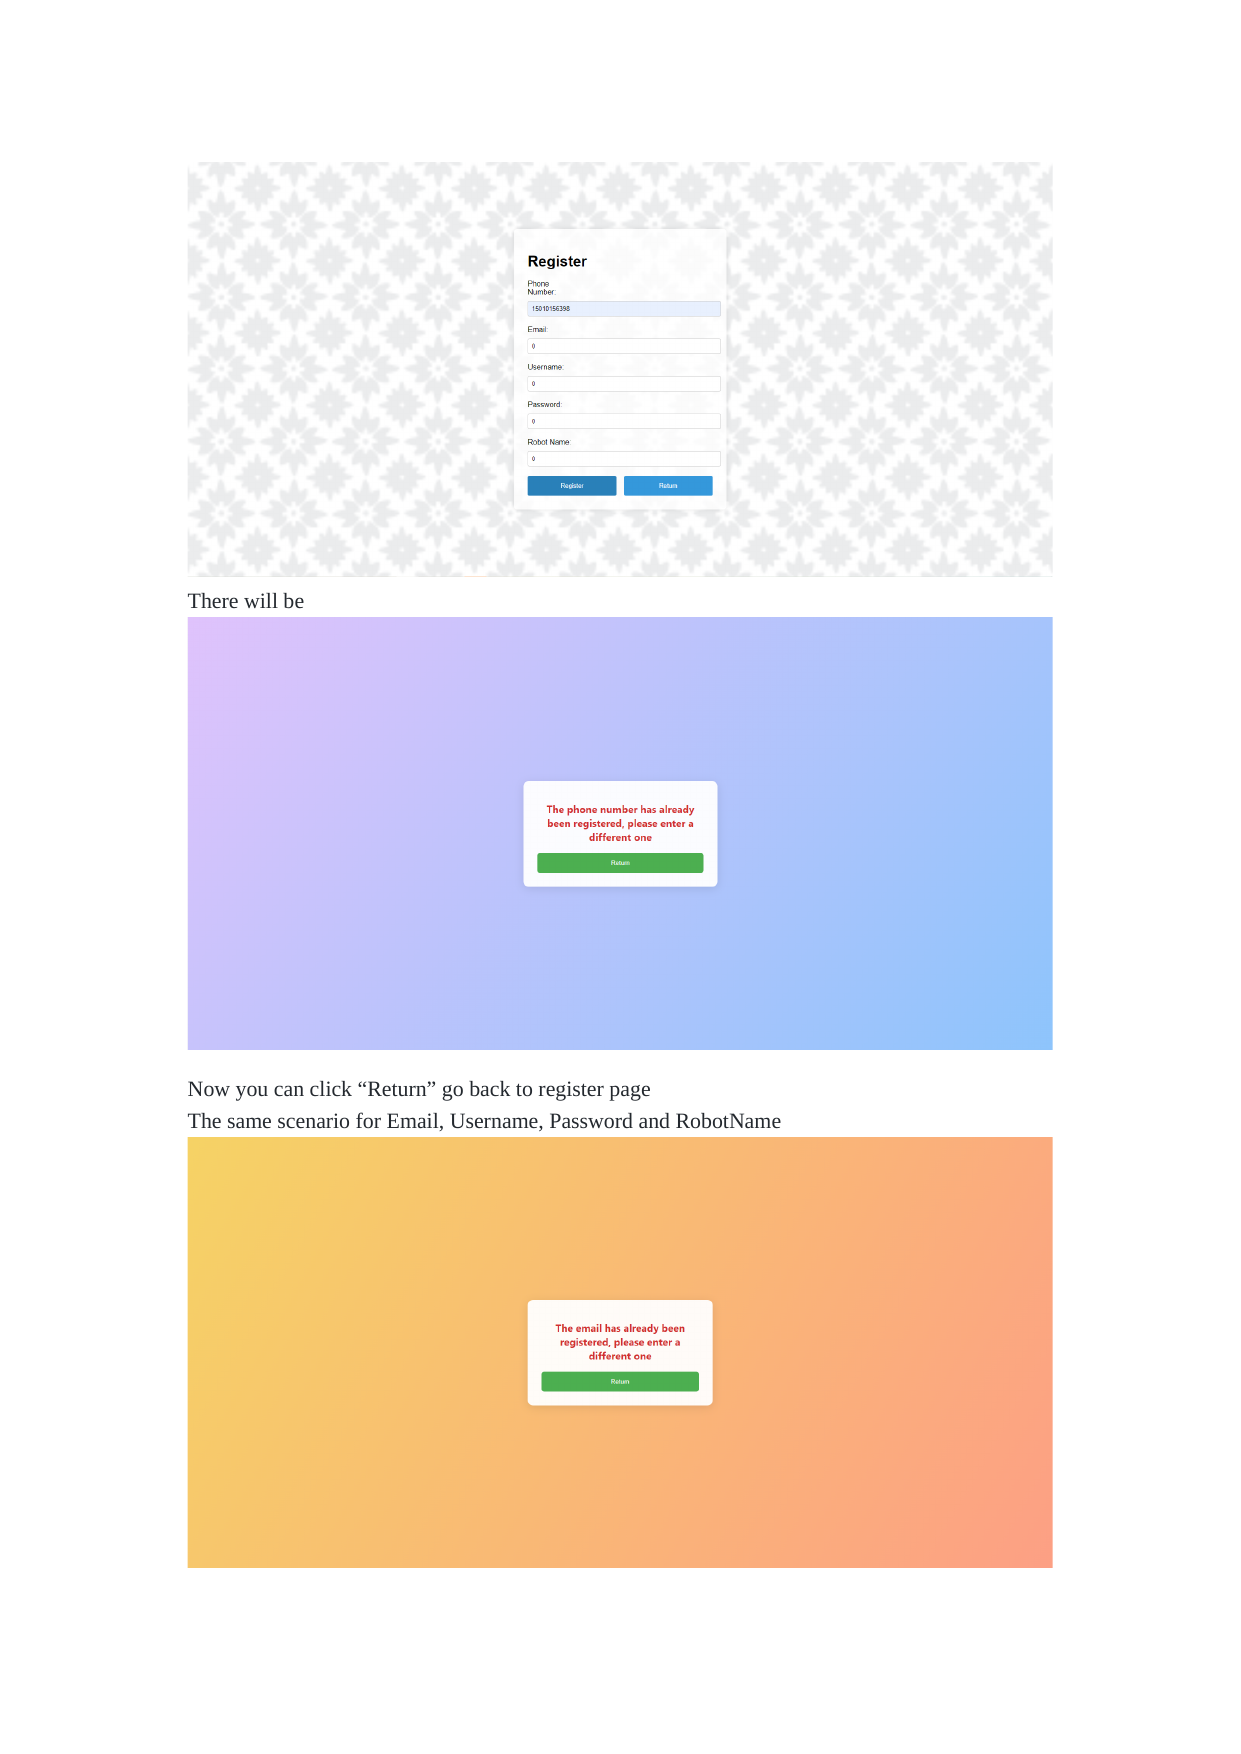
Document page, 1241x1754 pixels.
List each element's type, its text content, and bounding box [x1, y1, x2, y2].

picture [187, 617, 1053, 1050]
picture [187, 162, 1053, 577]
text Now you can click “Return” go back to register page [187, 1072, 1053, 1104]
picture [187, 1137, 1053, 1568]
text There will be [187, 584, 1053, 617]
text The same scenario for Email, Username, Password and RobotName [187, 1104, 1053, 1137]
